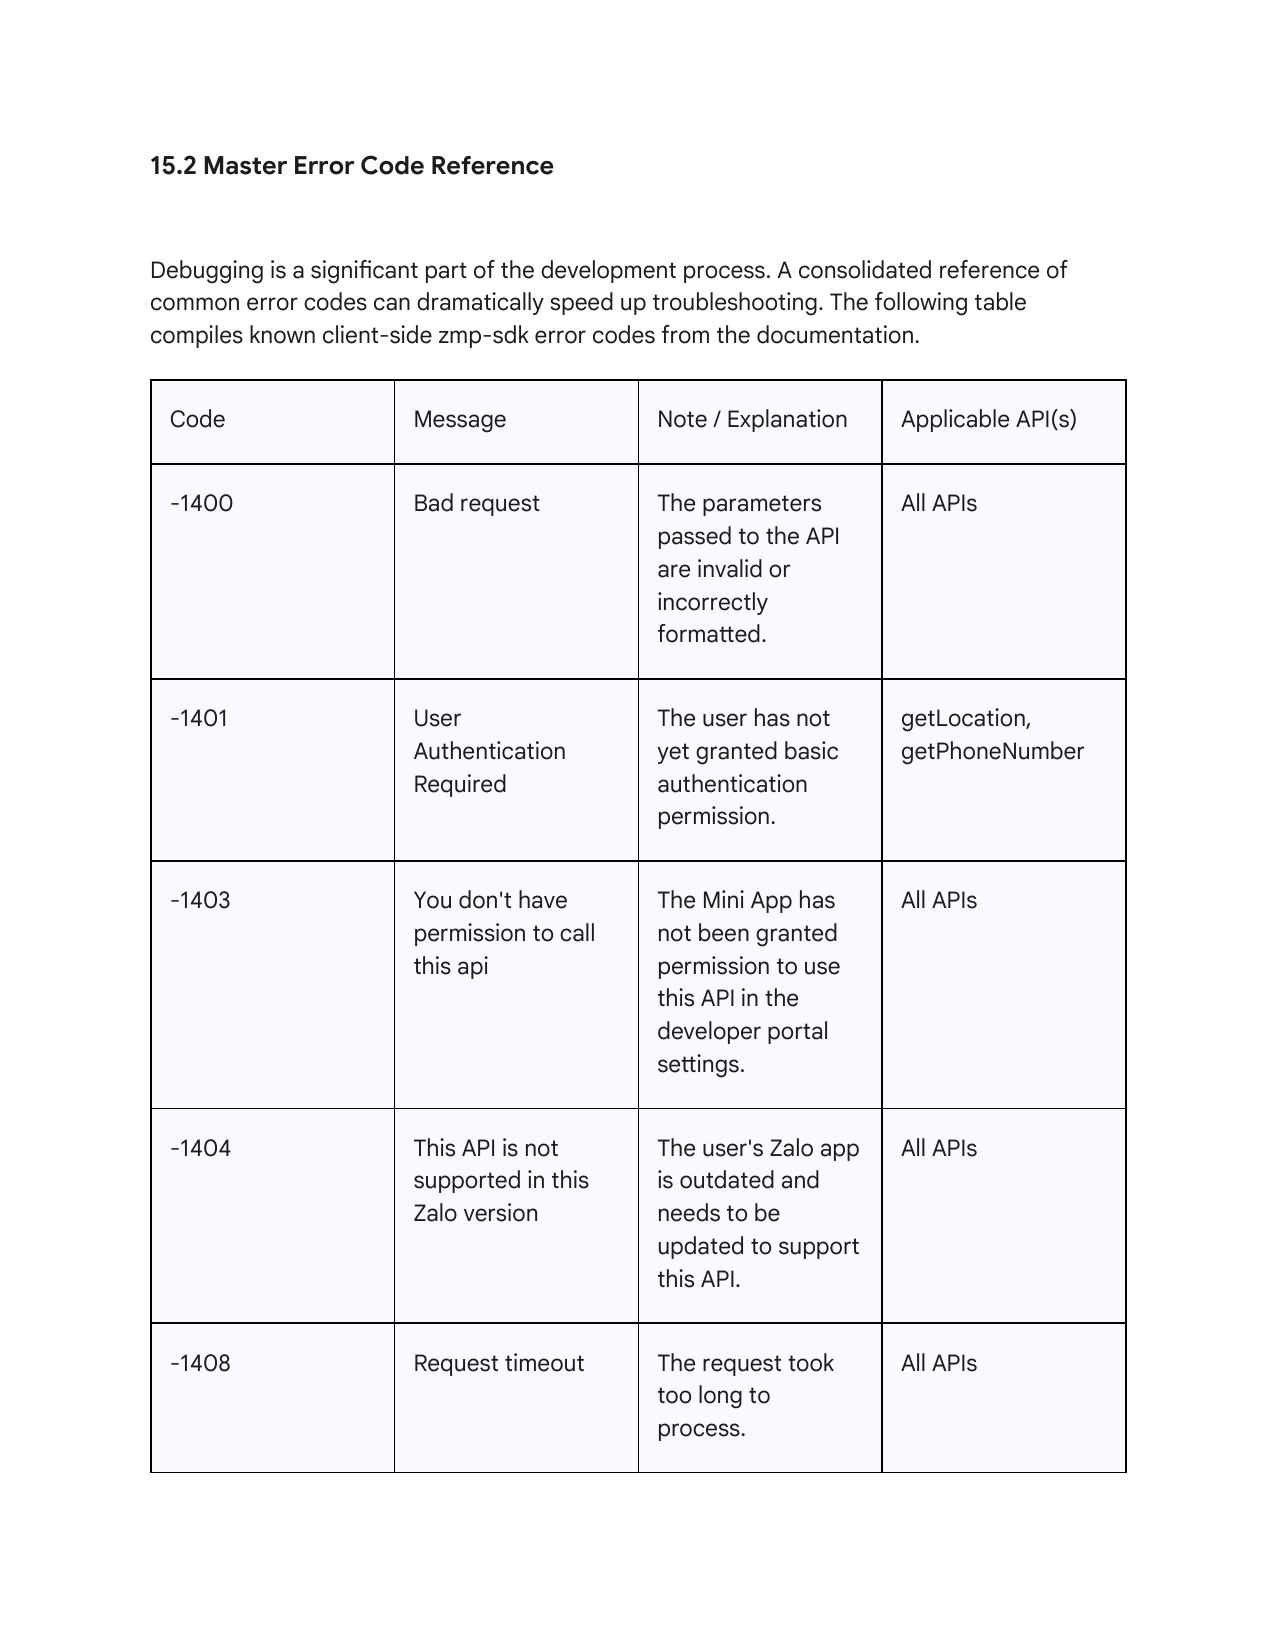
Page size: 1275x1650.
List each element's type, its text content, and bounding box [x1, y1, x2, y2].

table_cell -1403 [152, 862, 394, 1107]
text Debugging is a significant part of the development process. A consolidated reference of common error codes can dramatically speed up troubleshooting. The following table compiles known client-side zmp-sdk error codes from the documentation. [150, 256, 1125, 350]
table_cell All APIs [883, 1324, 1125, 1472]
table_cell -1400 [152, 465, 394, 678]
table_cell All APIs [883, 1109, 1125, 1322]
table_cell All APIs [883, 862, 1125, 1107]
table_cell The user's Zalo app is outdated and needs to be updated to support this API. [639, 1109, 881, 1322]
table_cell -1401 [152, 680, 394, 860]
subtitle 15.2 Master Error Code Reference [150, 150, 1125, 181]
table_header Message [395, 381, 638, 463]
table_cell Request timeout [395, 1324, 638, 1472]
table_header Note / Explanation [639, 381, 881, 463]
table_cell The parameters passed to the API are invalid or incorrectly formatted. [639, 465, 881, 678]
table_cell getLocation, getPhoneNumber [883, 680, 1125, 860]
table_cell -1404 [152, 1109, 394, 1322]
table_cell This API is not supported in this Zalo version [395, 1109, 638, 1322]
table_cell The user has not yet granted basic authentication permission. [639, 680, 881, 860]
table_cell User Authentication Required [395, 680, 638, 860]
table_header Code [152, 381, 394, 463]
table_cell Bad request [395, 465, 638, 678]
table_cell -1408 [152, 1324, 394, 1472]
table_cell You don't have permission to call this api [395, 862, 638, 1107]
table_cell All APIs [883, 465, 1125, 678]
table_cell The request took too long to process. [639, 1324, 881, 1472]
table_cell The Mini App has not been granted permission to use this API in the developer portal settings. [639, 862, 881, 1107]
table_header Applicable API(s) [883, 381, 1125, 463]
